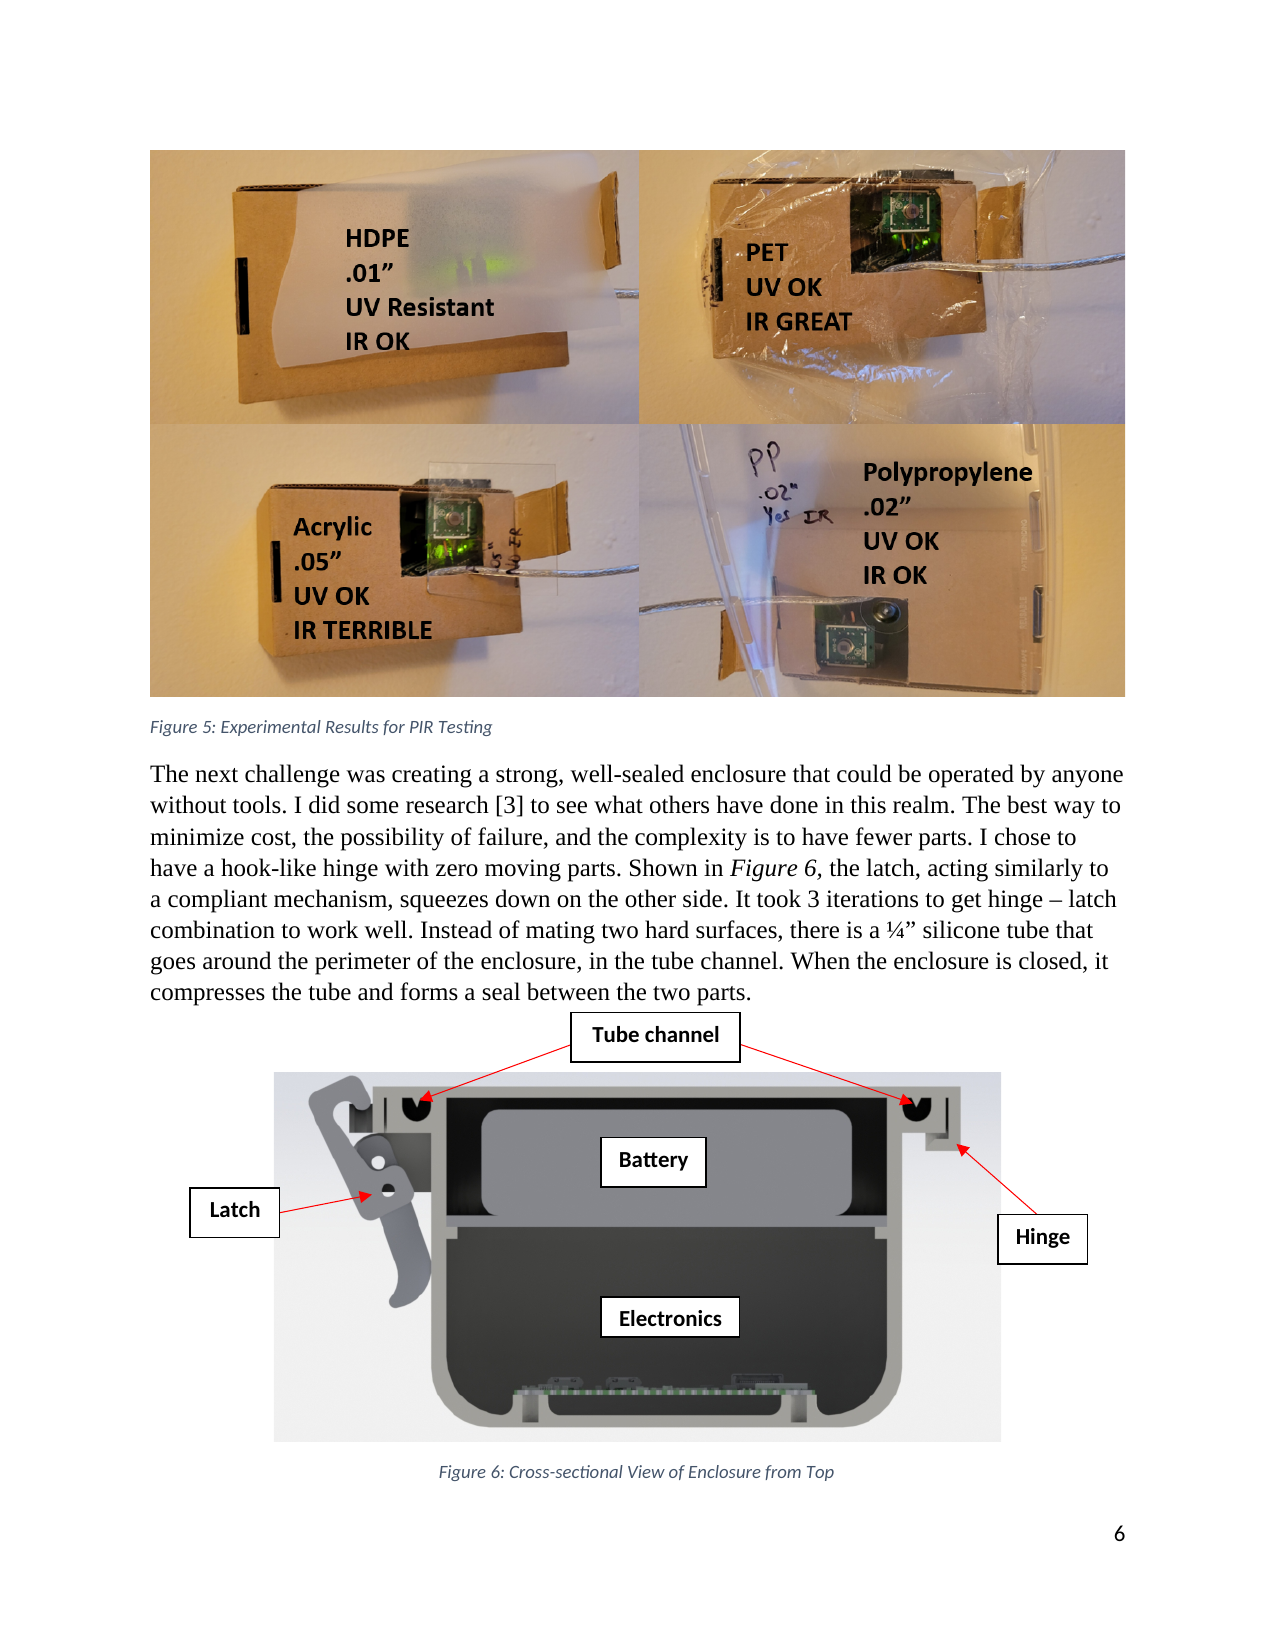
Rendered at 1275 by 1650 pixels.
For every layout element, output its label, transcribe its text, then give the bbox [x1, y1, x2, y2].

picture [150, 150, 1125, 697]
text The next challenge was creating a strong, well-sealed enclosure that could be operated by anyone without tools. I did some research [3] to see what others have done in this realm. The best way to minimize cost, the possibility of failure, and the complexity is to have fewer parts. I chose to have a hook-like hinge with zero moving parts. Shown in Figure 6, the latch, acting similarly to a compliant mechanism, squeezes down on the other side. It took 3 iterations to get hinge – latch combination to work well. Instead of mating two hard surfaces, there is a ¼” silicone tube that goes around the perimeter of the enclosure, in the tube channel. When the enclosure is closed, it compresses the tube and forms a seal between the two parts. [150, 759, 1125, 1006]
picture [273, 1072, 1002, 1442]
